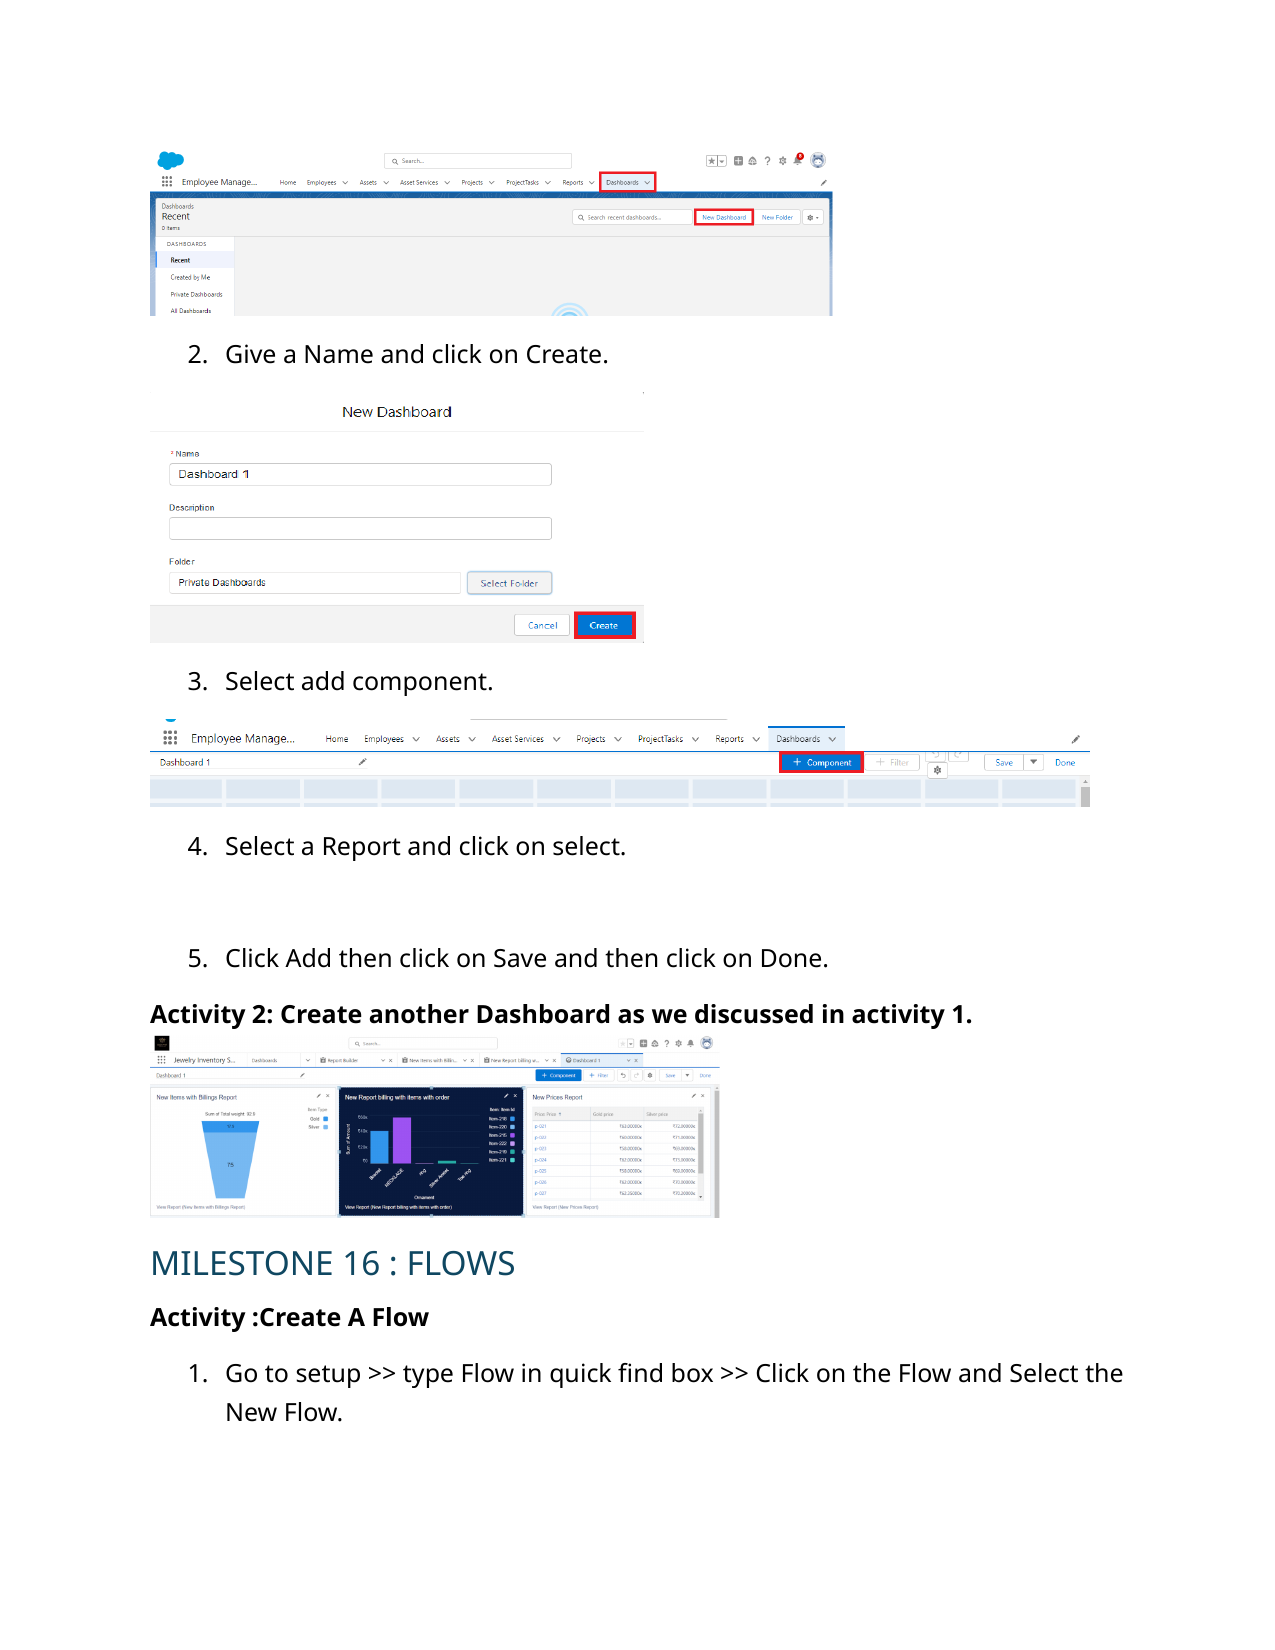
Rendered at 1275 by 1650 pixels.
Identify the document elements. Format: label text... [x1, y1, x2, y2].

list Select a Report and click on select. [187, 829, 1125, 863]
picture [150, 1035, 720, 1218]
list Go to setup >> type Flow in quick find box >> Click on the Flow and Select the New Flow. [187, 1356, 1125, 1429]
subtitle MILESTONE 16 : FLOWS [150, 1239, 1125, 1285]
picture [150, 150, 836, 316]
list Click Add then click on Save and then click on Done. [187, 941, 1125, 975]
picture [150, 392, 667, 643]
text Activity :Create A Flow [150, 1300, 1125, 1334]
list Select add component. [187, 664, 1125, 698]
list Give a Name and click on Create. [187, 337, 1125, 371]
picture [150, 719, 1090, 808]
